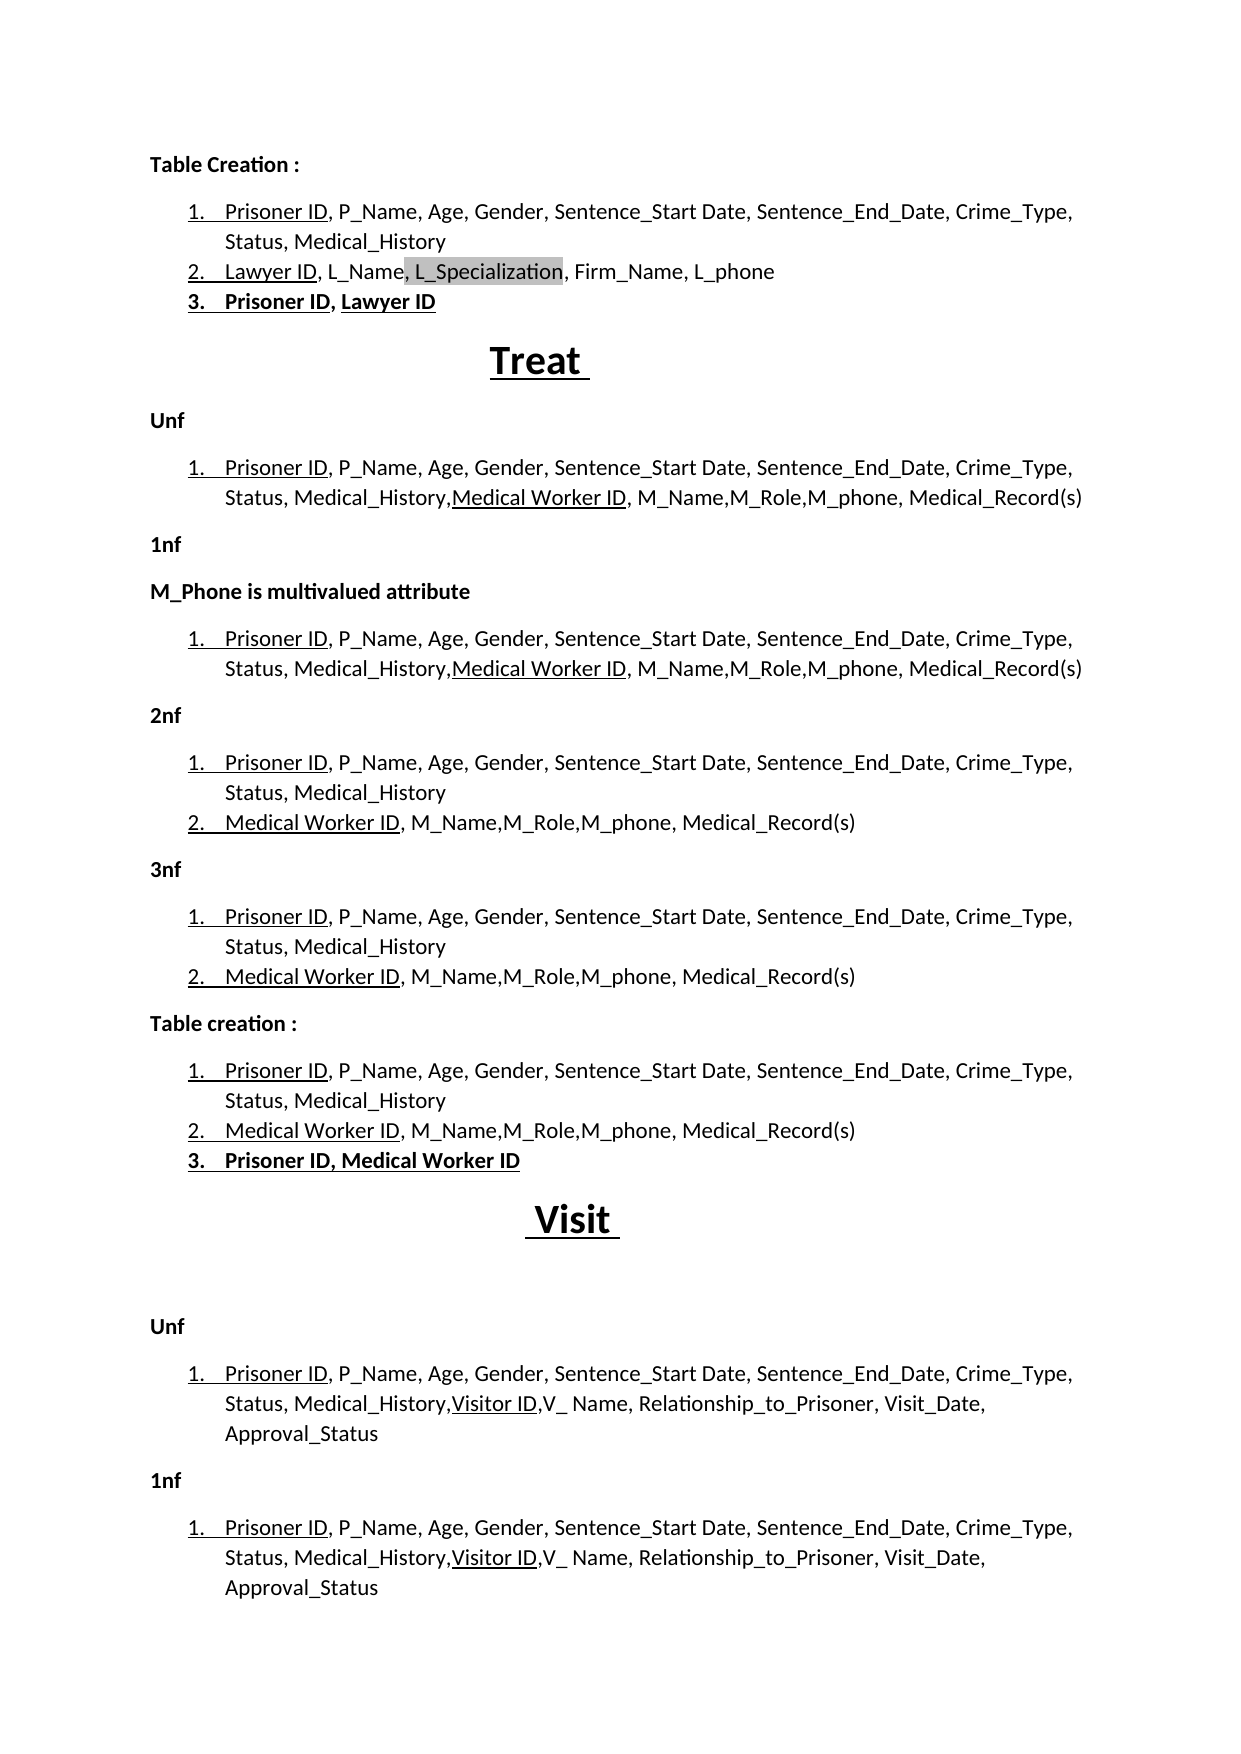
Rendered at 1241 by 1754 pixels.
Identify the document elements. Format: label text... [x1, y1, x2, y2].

text 3nf [150, 855, 1090, 883]
list Prisoner ID, Medical Worker ID [187, 1147, 1090, 1174]
text 2nf [150, 701, 1090, 729]
text Table creation : [150, 1009, 1090, 1037]
list Prisoner ID, Lawyer ID [187, 287, 1090, 316]
list Medical Worker ID, M_Name,M_Role,M_phone, Medical_Record(s) [187, 962, 1090, 990]
list Prisoner ID, P_Name, Age, Gender, Sentence_Start Date, Sentence_End_Date, Crime_Type, Status, Medical_History [187, 1056, 1090, 1114]
list Medical Worker ID, M_Name,M_Role,M_phone, Medical_Record(s) [187, 808, 1090, 836]
text Visit [450, 1193, 1090, 1244]
text Treat [150, 334, 1090, 385]
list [563, 257, 1090, 285]
text 1nf [150, 530, 1090, 558]
list Prisoner ID, P_Name, Age, Gender, Sentence_Start Date, Sentence_End_Date, Crime_Type, Status, Medical_History,Visitor ID,V_ Name, Relationship_to_Prisoner, Visit_Date, Approval_Status [187, 1359, 1090, 1447]
list Medical Worker ID, M_Name,M_Role,M_phone, Medical_Record(s) [187, 1116, 1090, 1144]
list Prisoner ID, P_Name, Age, Gender, Sentence_Start Date, Sentence_End_Date, Crime_Type, Status, Medical_History,Medical Worker ID, M_Name,M_Role,M_phone, Medical_Record(s) [187, 453, 1090, 511]
text Table Creation : [150, 150, 1090, 178]
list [187, 257, 404, 285]
list Prisoner ID, P_Name, Age, Gender, Sentence_Start Date, Sentence_End_Date, Crime_Type, Status, Medical_History [187, 902, 1090, 960]
text M_Phone is multivalued attribute [150, 577, 1090, 605]
text Unf [150, 406, 1090, 434]
text 1nf [150, 1466, 1090, 1494]
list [187, 197, 1090, 255]
list Prisoner ID, P_Name, Age, Gender, Sentence_Start Date, Sentence_End_Date, Crime_Type, Status, Medical_History,Medical Worker ID, M_Name,M_Role,M_phone, Medical_Record(s) [187, 624, 1090, 682]
text Unf [150, 1312, 1090, 1340]
list Prisoner ID, P_Name, Age, Gender, Sentence_Start Date, Sentence_End_Date, Crime_Type, Status, Medical_History,Visitor ID,V_ Name, Relationship_to_Prisoner, Visit_Date, Approval_Status [187, 1513, 1090, 1601]
list Prisoner ID, P_Name, Age, Gender, Sentence_Start Date, Sentence_End_Date, Crime_Type, Status, Medical_History [187, 748, 1090, 806]
